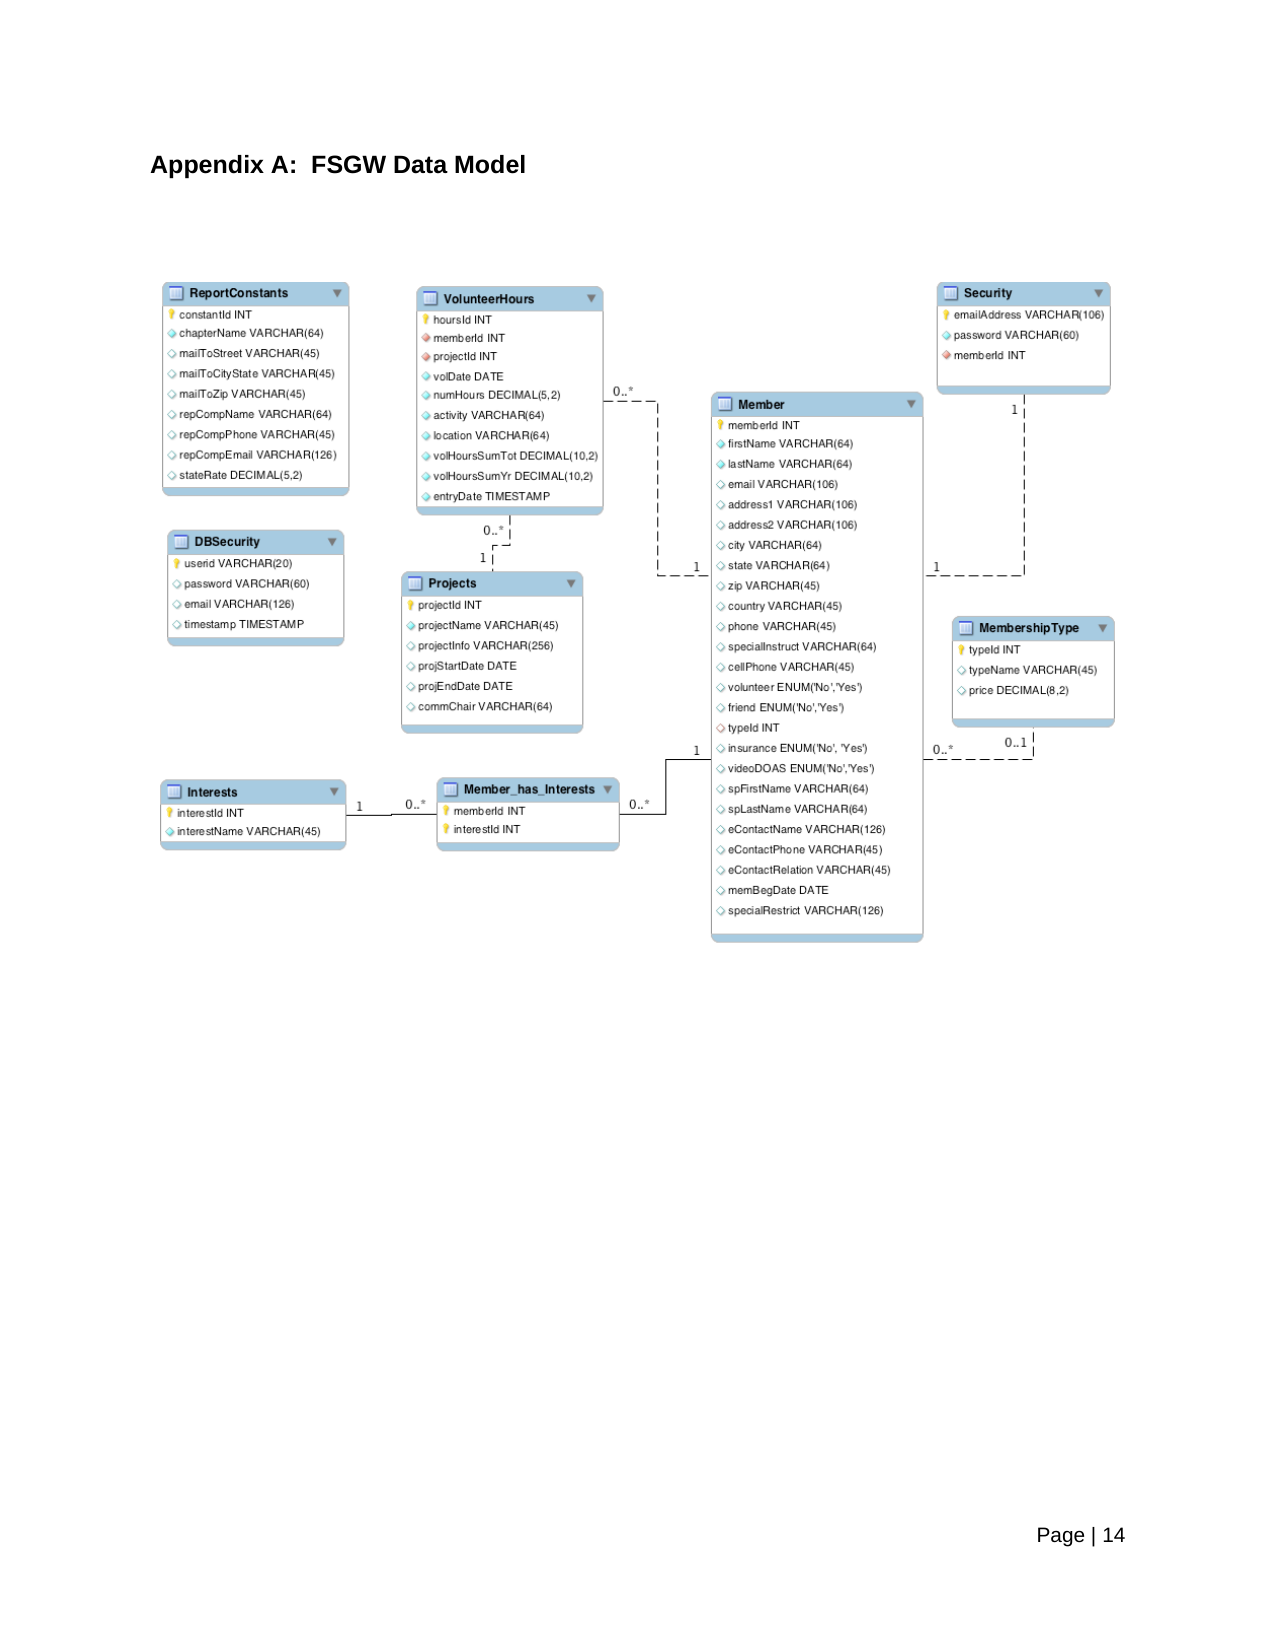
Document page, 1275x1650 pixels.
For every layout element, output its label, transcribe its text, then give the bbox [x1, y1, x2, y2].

text Appendix A: FSGW Data Model [150, 150, 1125, 179]
picture [150, 282, 1124, 962]
